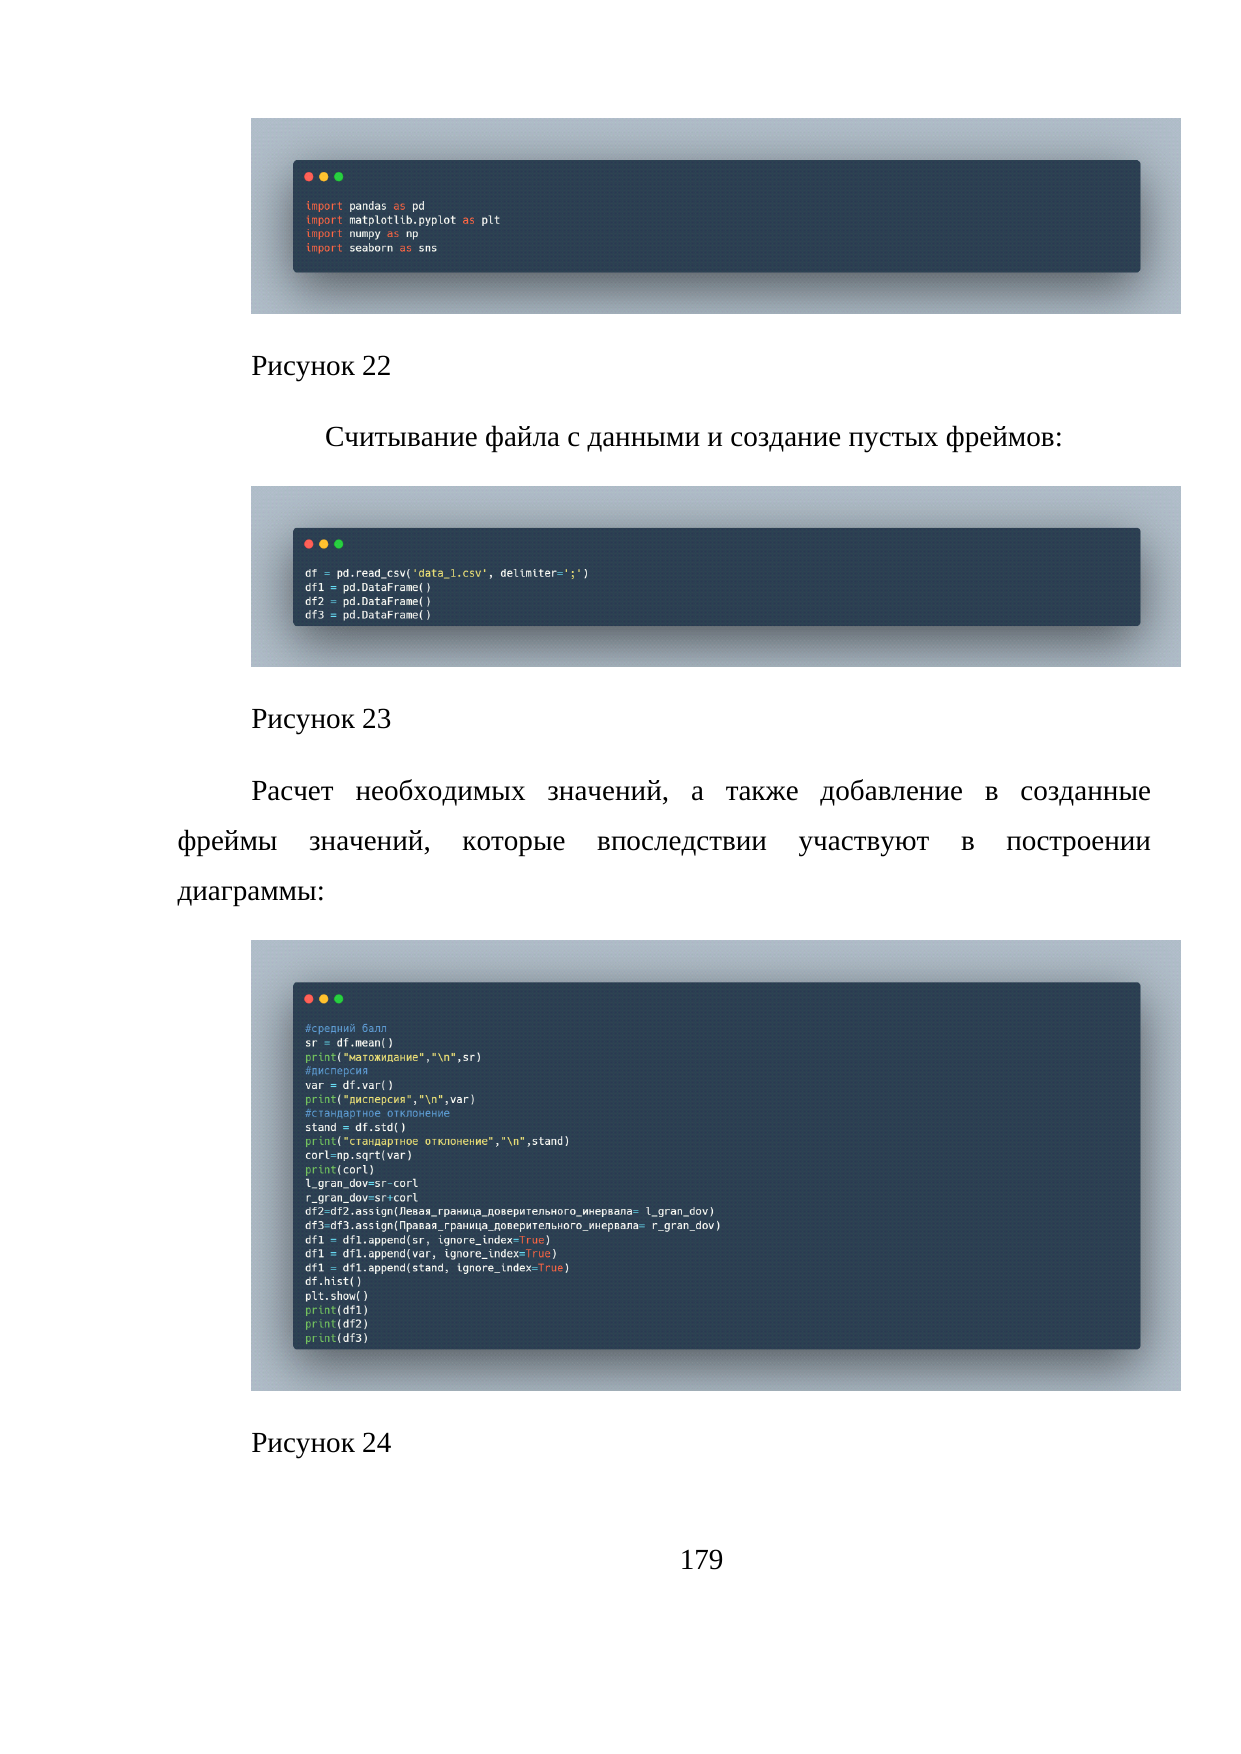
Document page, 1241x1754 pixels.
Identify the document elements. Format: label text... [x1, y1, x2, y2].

text Считывание файла с данными и создание пустых фреймов: [251, 419, 1152, 453]
picture [251, 940, 1181, 1391]
picture [251, 118, 1181, 314]
picture [251, 486, 1181, 667]
text Расчет необходимых значений, а также добавление в созданные фреймы значений, которые впоследствии участвуют в построении диаграммы: [177, 773, 1152, 907]
